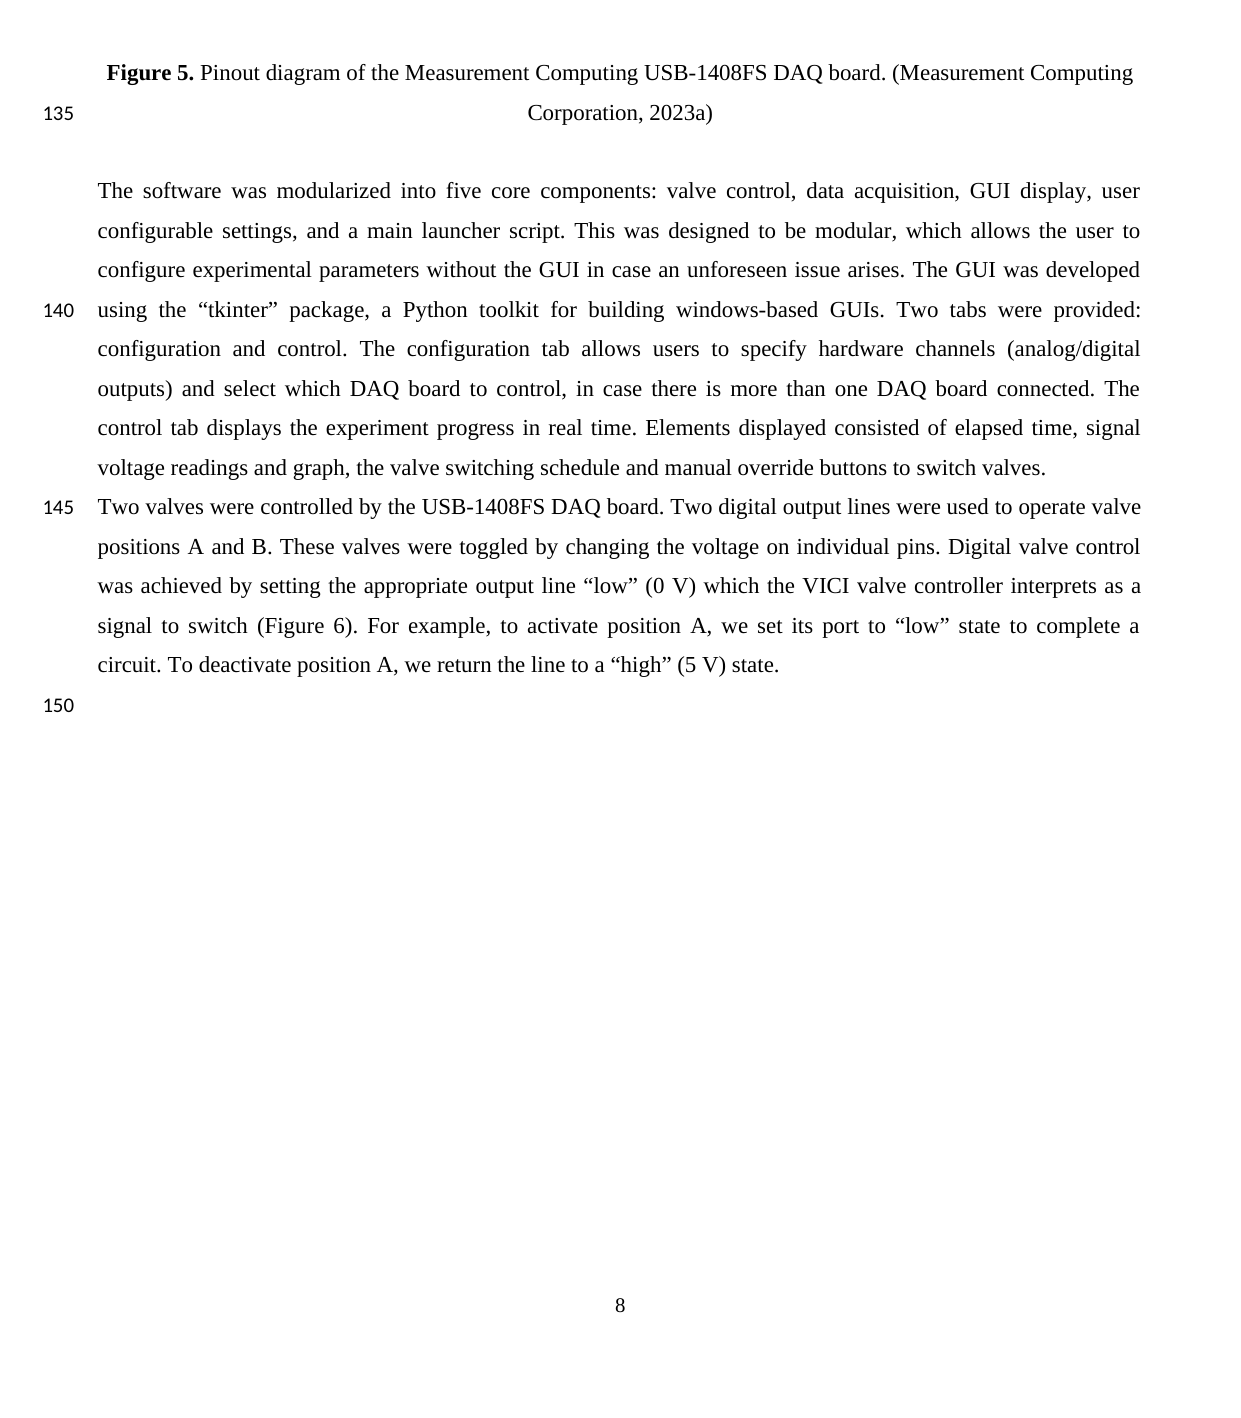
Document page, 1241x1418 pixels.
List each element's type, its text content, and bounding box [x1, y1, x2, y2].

text Two valves were controlled by the USB-1408FS DAQ board. Two digital output lines were used to operate valve positions A and B. These valves were toggled by changing the voltage on individual pins. Digital valve control was achieved by setting the appropriate output line “low” (0 V) which the VICI valve controller interprets as a signal to switch (Figure 6). For example, to activate position A, we set its port to “low” state to complete a circuit. To deactivate position A, we return the line to a “high” (5 V) state. [97, 493, 1143, 678]
text The software was modularized into five core components: valve control, data acquisition, GUI display, user configurable settings, and a main launcher script. This was designed to be modular, which allows the user to configure experimental parameters without the GUI in case an unforeseen issue arises. The GUI was developed using the “tkinter” package, a Python toolkit for building windows-based GUIs. Two tabs were provided: configuration and control. The configuration tab allows users to specify hardware channels (analog/digital outputs) and select which DAQ board to control, in case there is more than one DAQ board connected. The control tab displays the experiment progress in real time. Elements displayed consisted of elapsed time, signal voltage readings and graph, the valve switching schedule and manual override buttons to switch valves. [97, 177, 1143, 480]
text Figure 5. Pinout diagram of the Measurement Computing USB-1408FS DAQ board. (Measurement Computing Corporation, 2023a) [97, 59, 1143, 125]
